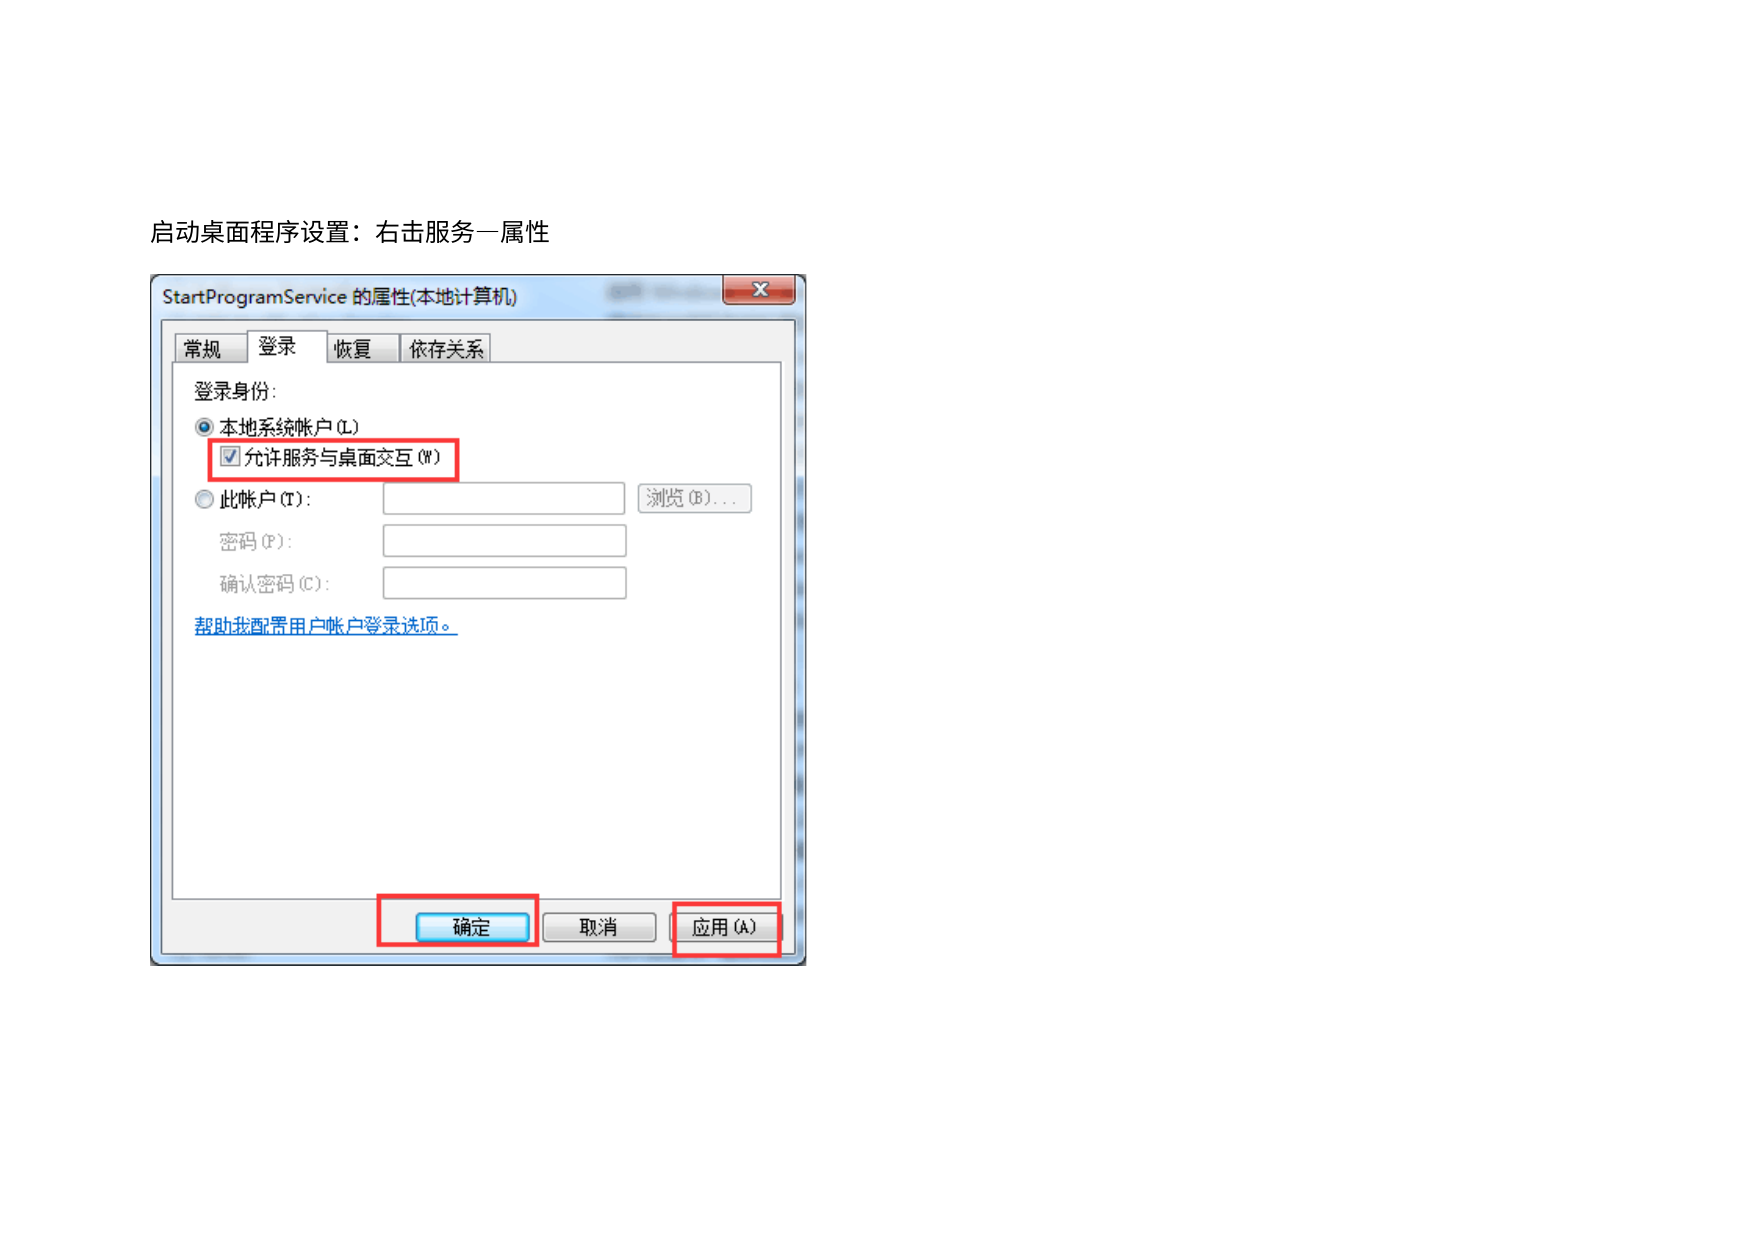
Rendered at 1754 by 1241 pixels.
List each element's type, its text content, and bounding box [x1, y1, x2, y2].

text 启动桌面程序设置：右击服务—属性 [150, 198, 1604, 263]
picture [150, 274, 807, 966]
